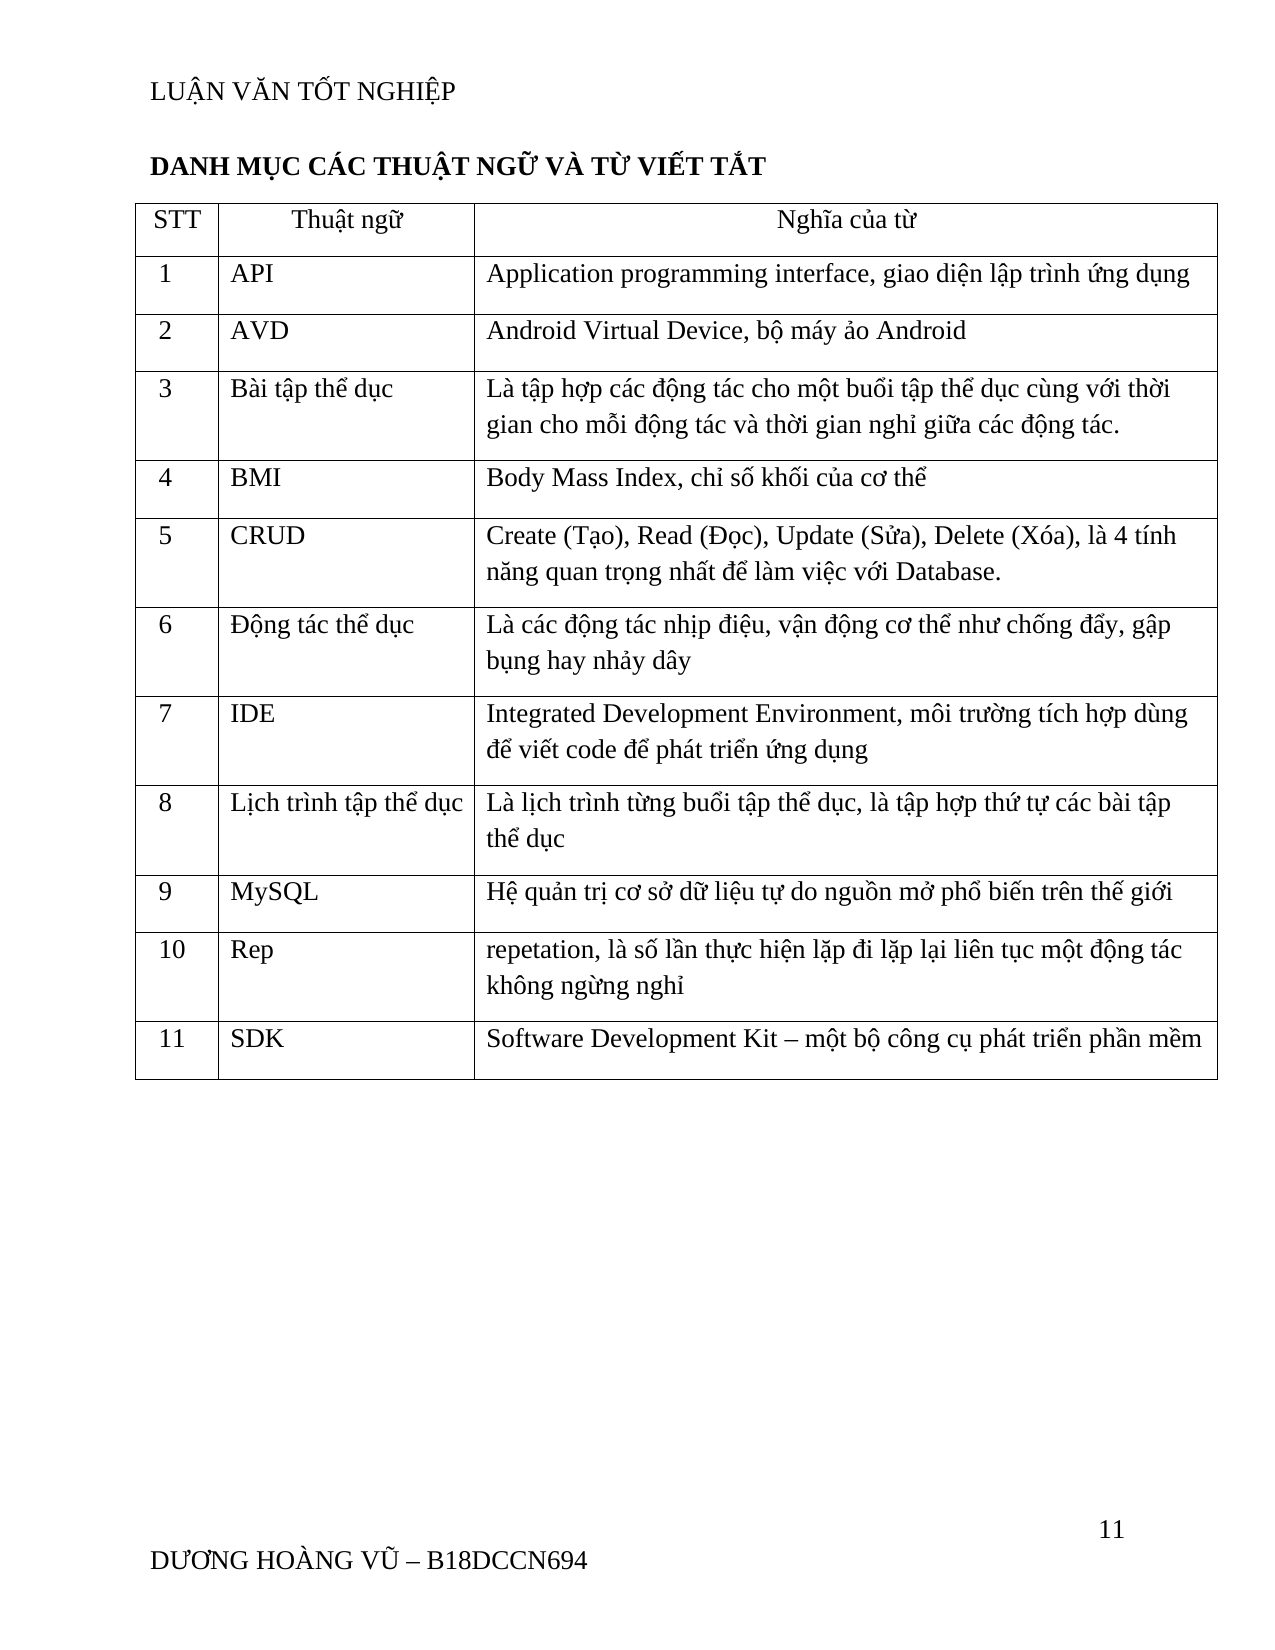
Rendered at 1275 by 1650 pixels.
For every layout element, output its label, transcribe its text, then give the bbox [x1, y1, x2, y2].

table_cell Hệ quản trị cơ sở dữ liệu tự do nguồn mở phổ biến trên thế giới [475, 876, 1217, 932]
table_cell [136, 519, 218, 607]
table_cell SDK [219, 1022, 474, 1079]
table_cell MySQL [219, 876, 474, 932]
table_cell [136, 933, 218, 1021]
table_cell IDE [219, 697, 474, 785]
table_cell Bài tập thể dục [219, 372, 474, 460]
table_cell [136, 257, 218, 313]
text DANH MỤC CÁC THUẬT NGỮ VÀ TỪ VIẾT TẮT [150, 150, 1125, 181]
table_cell Lịch trình tập thể dục [219, 786, 474, 874]
table_cell Application programming interface, giao diện lập trình ứng dụng [475, 257, 1217, 313]
table_cell AVD [219, 315, 474, 371]
table_cell [136, 315, 218, 371]
table_cell Body Mass Index, chỉ số khối của cơ thể [475, 461, 1217, 518]
table_header Nghĩa của từ [475, 204, 1217, 256]
table_cell Là tập hợp các động tác cho một buổi tập thể dục cùng với thời gian cho mỗi động tác và thời gian nghỉ giữa các động tác. [475, 372, 1217, 460]
table_cell [136, 372, 218, 460]
table_cell CRUD [219, 519, 474, 607]
table_cell Là các động tác nhịp điệu, vận động cơ thể như chống đẩy, gập bụng hay nhảy dây [475, 608, 1217, 696]
table_header STT [136, 204, 218, 256]
table_cell repetation, là số lần thực hiện lặp đi lặp lại liên tục một động tác không ngừng nghỉ [475, 933, 1217, 1021]
table_cell Rep [219, 933, 474, 1021]
table_cell [136, 697, 218, 785]
table_cell Integrated Development Environment, môi trường tích hợp dùng để viết code để phát triển ứng dụng [475, 697, 1217, 785]
table_cell [136, 1022, 218, 1079]
table_cell [136, 786, 218, 874]
table_cell Android Virtual Device, bộ máy ảo Android [475, 315, 1217, 371]
table_cell Động tác thể dục [219, 608, 474, 696]
table_cell API [219, 257, 474, 313]
table_cell [136, 876, 218, 932]
table_cell Create (Tạo), Read (Đọc), Update (Sửa), Delete (Xóa), là 4 tính năng quan trọng nhất để làm việc với Database. [475, 519, 1217, 607]
table_cell Là lịch trình từng buổi tập thể dục, là tập hợp thứ tự các bài tập thể dục [475, 786, 1217, 874]
table_cell BMI [219, 461, 474, 518]
table_header Thuật ngữ [219, 204, 474, 256]
table_cell [136, 461, 218, 518]
table_cell [136, 608, 218, 696]
table_cell Software Development Kit – một bộ công cụ phát triển phần mềm [475, 1022, 1217, 1079]
